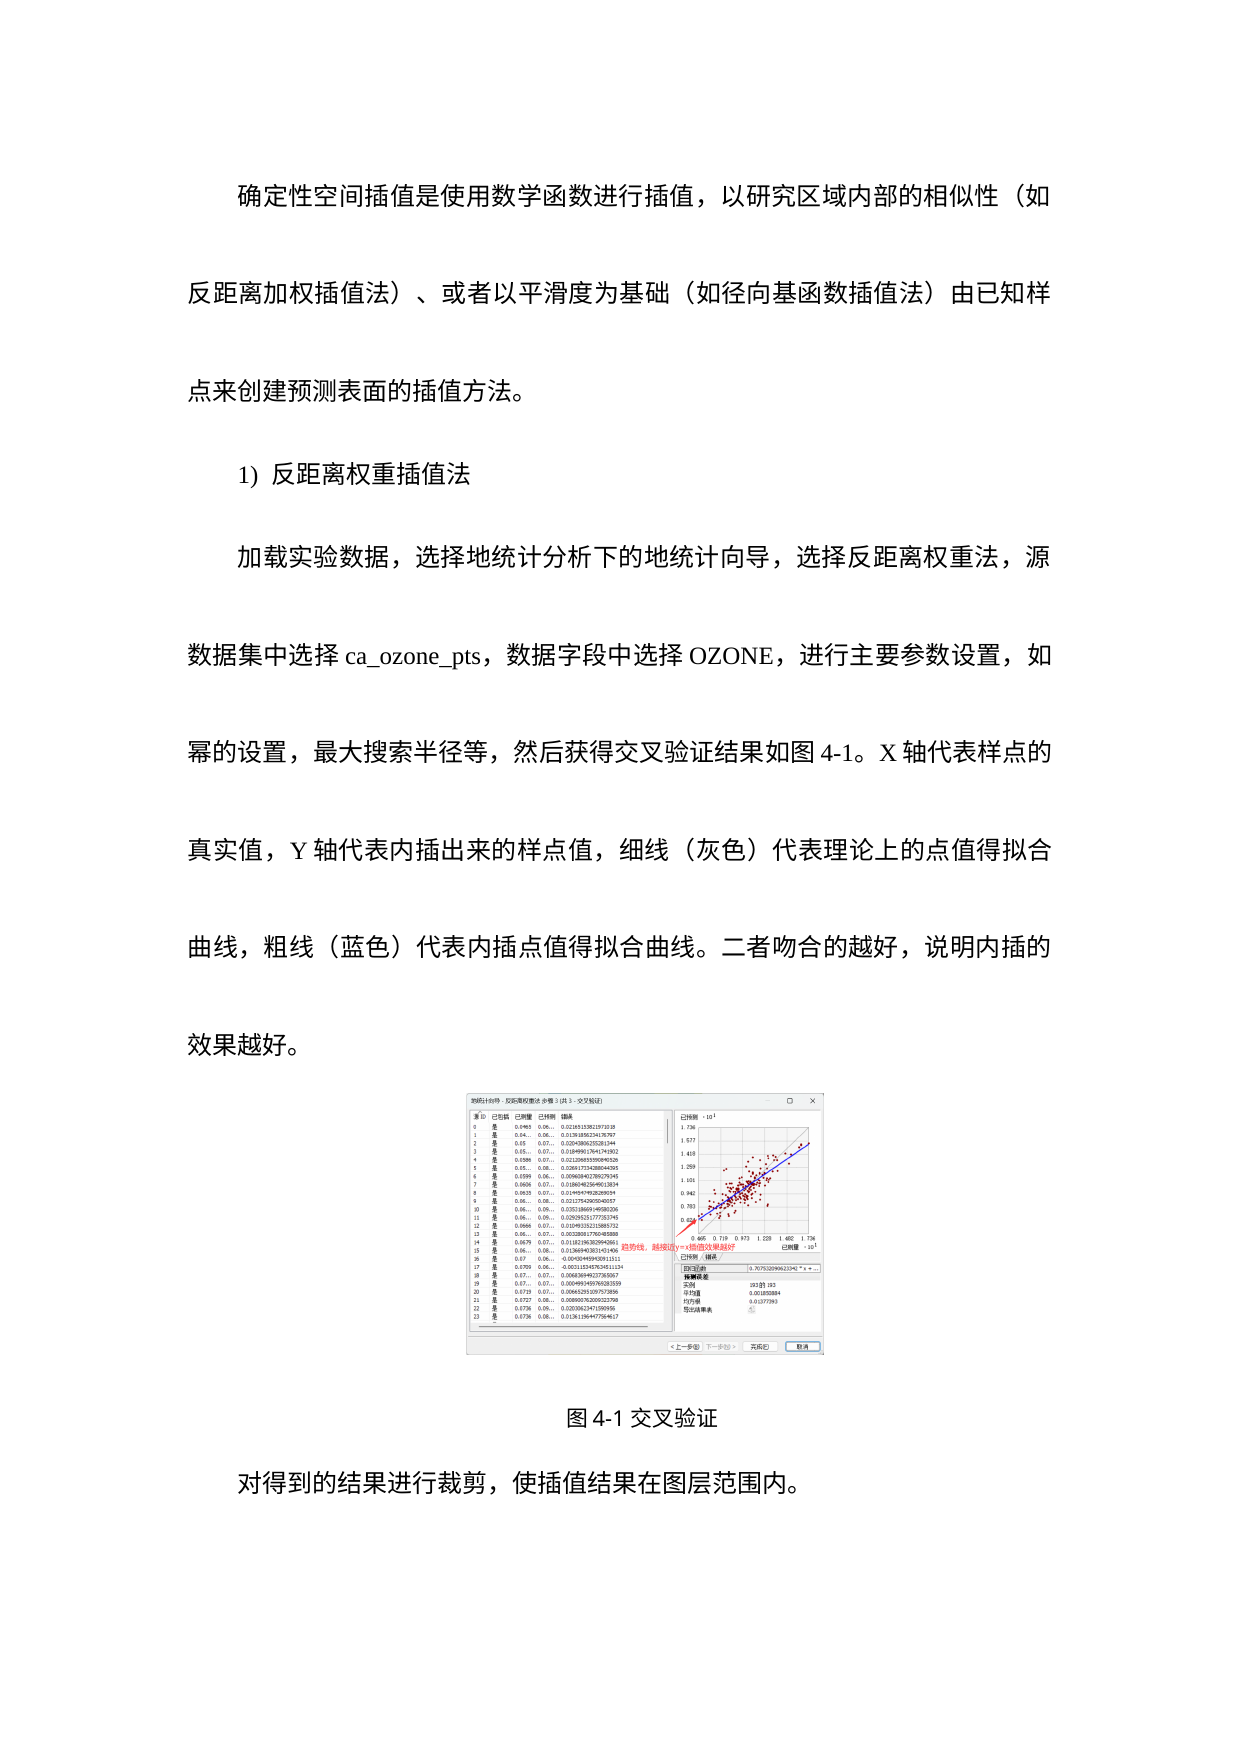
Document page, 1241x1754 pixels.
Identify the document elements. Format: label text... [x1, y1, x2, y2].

text 1) 反距离权重插值法 [187, 440, 1053, 505]
text 对得到的结果进行裁剪，使插值结果在图层范围内。 [187, 1449, 1053, 1514]
text 图4-1 交叉验证 [187, 1401, 1053, 1433]
text 加载实验数据，选择地统计分析下的地统计向导，选择反距离权重法，源数据集中选择ca_ozone_pts，数据字段中选择OZONE，进行主要参数设置，如幂的设置，最大搜索半径等，然后获得交叉验证结果如图4-1。X轴代表样点的真实值，Y轴代表内插出来的样点值，细线（灰色）代表理论上的点值得拟合曲线，粗线（蓝色）代表内插点值得拟合曲线。二者吻合的越好，说明内插的效果越好。 [187, 523, 1053, 1076]
text 确定性空间插值是使用数学函数进行插值，以研究区域内部的相似性（如反距离加权插值法）、或者以平滑度为基础（如径向基函数插值法）由已知样点来创建预测表面的插值方法。 [187, 162, 1053, 422]
picture [466, 1093, 824, 1355]
